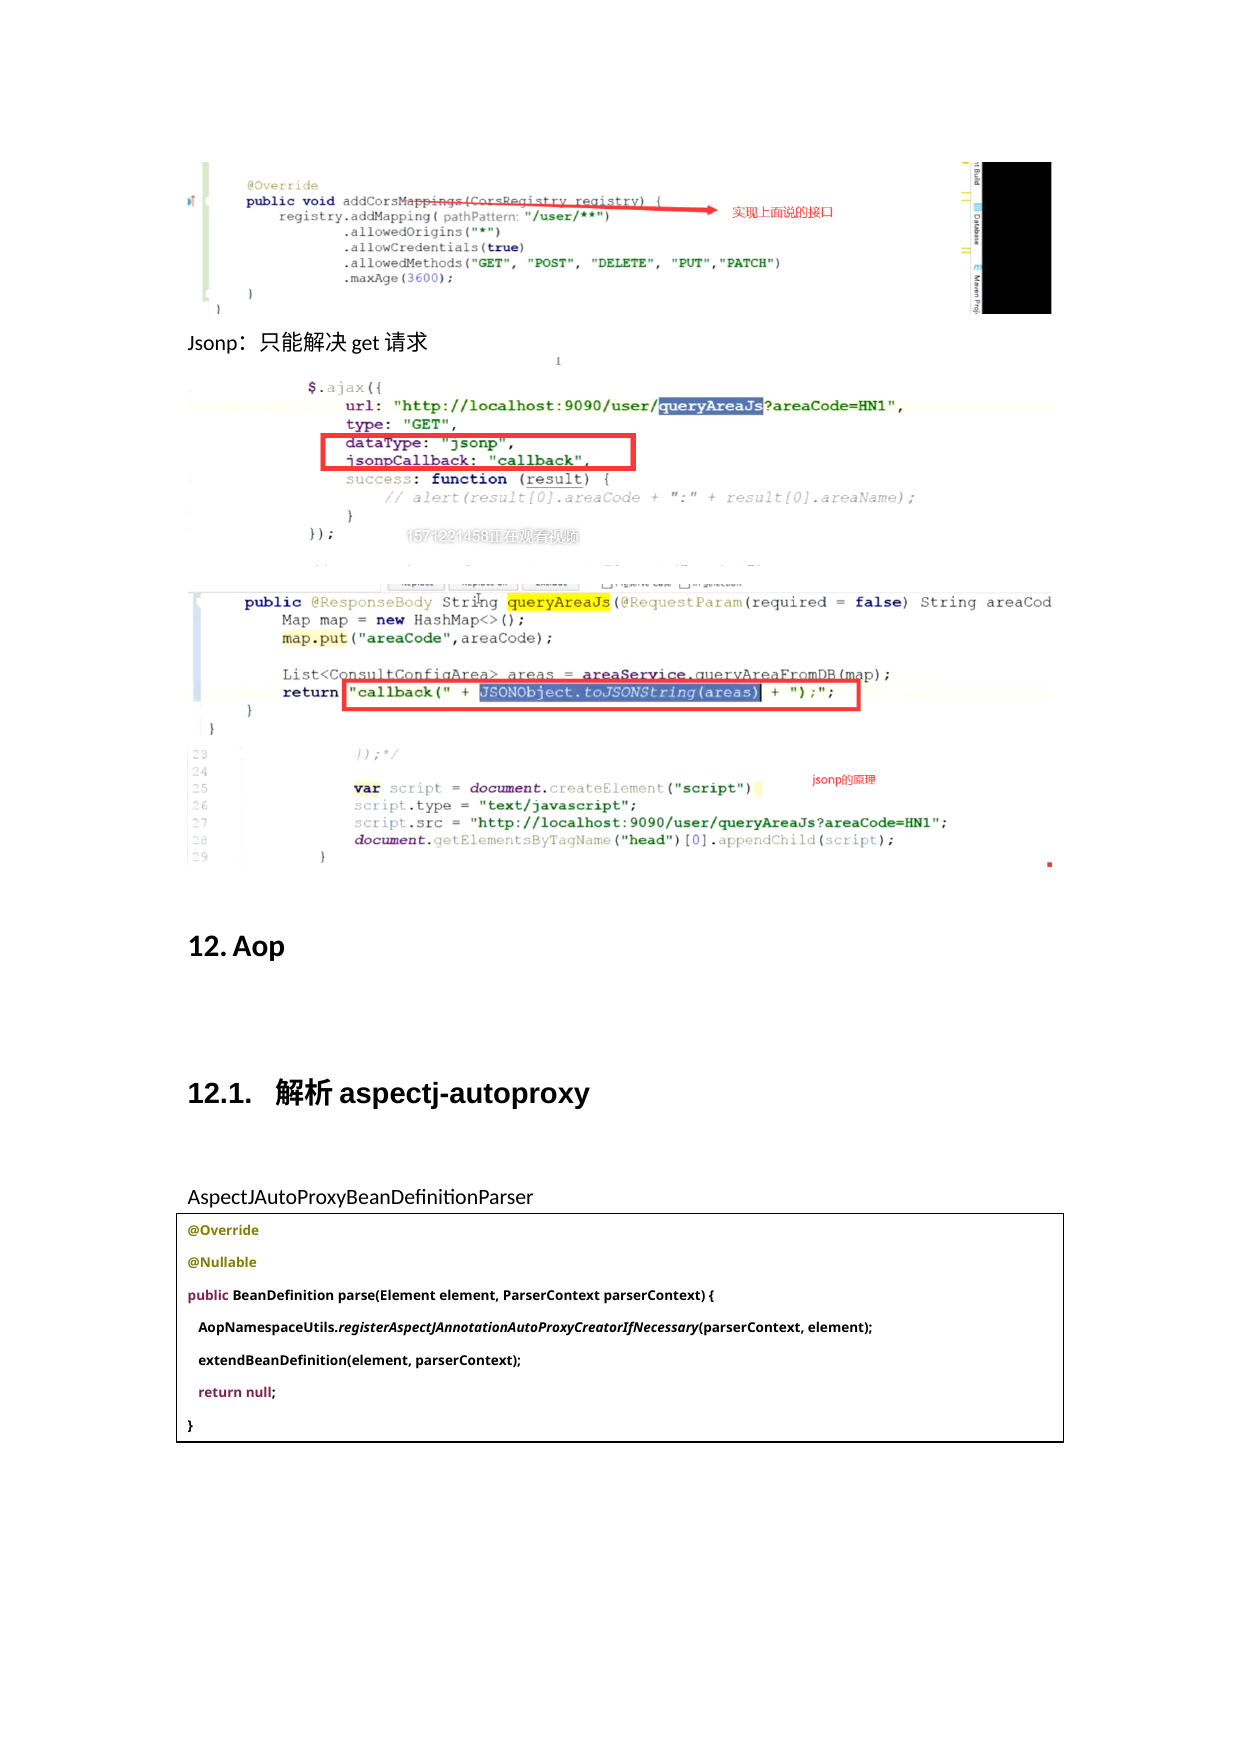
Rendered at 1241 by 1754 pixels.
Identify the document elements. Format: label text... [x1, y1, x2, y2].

picture [187, 162, 1052, 314]
subtitle 解析aspectj-autoproxy [187, 1065, 1053, 1130]
picture [187, 357, 1053, 566]
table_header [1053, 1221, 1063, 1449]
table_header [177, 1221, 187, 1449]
picture [187, 747, 1052, 867]
text Jsonp：只能解决get请求 [187, 324, 1053, 357]
subtitle Aop [187, 912, 1053, 977]
text AspectJAutoProxyBeanDefinitionParser [187, 1188, 1053, 1220]
picture [187, 584, 1052, 735]
